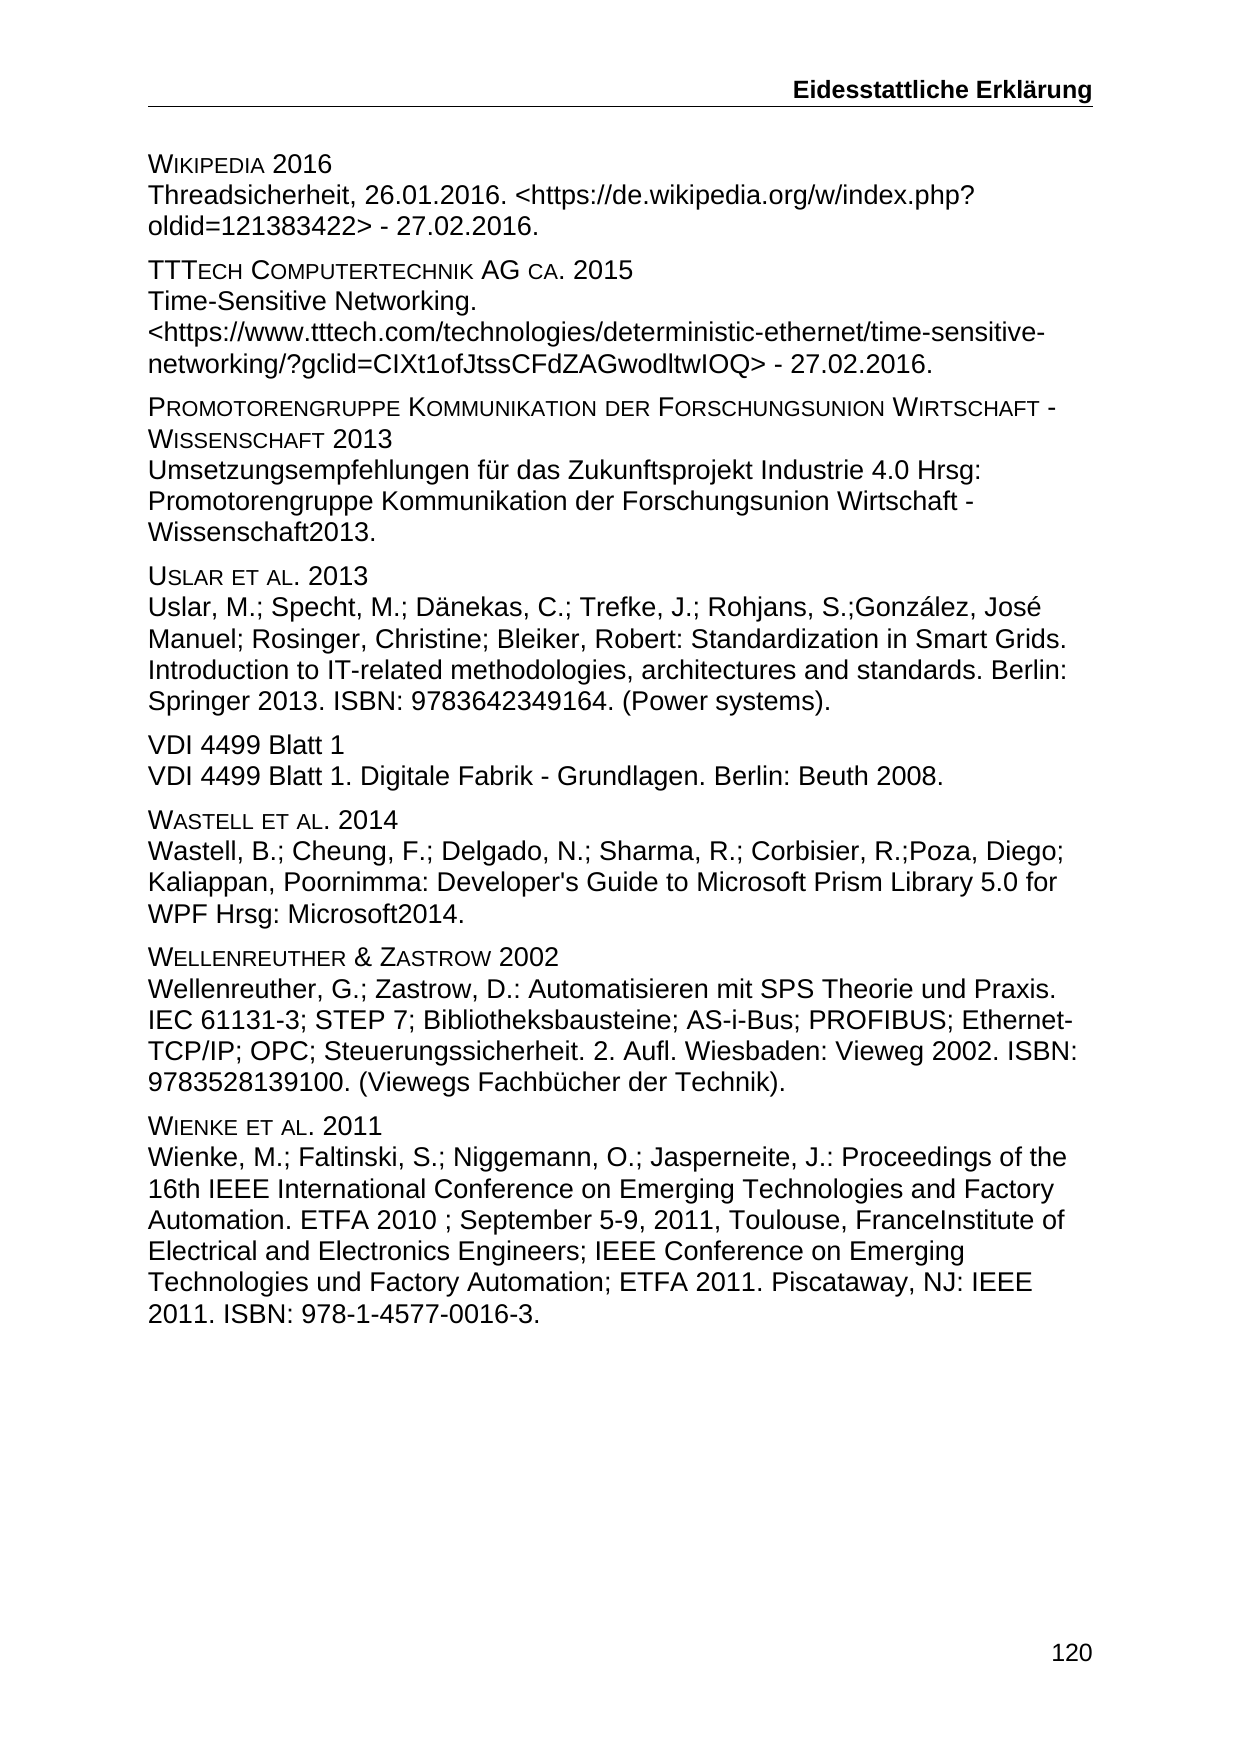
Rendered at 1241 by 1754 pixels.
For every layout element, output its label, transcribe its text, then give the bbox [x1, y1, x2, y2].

text TTTech Computertechnik AG ca. 2015 Time-Sensitive Networking. <https://www.tttech.com/technologies/deterministic-ethernet/time-sensitive-networking/?gclid=CIXt1ofJtssCFdZAGwodltwIOQ> - 27.02.2016. [148, 254, 1093, 379]
text Promotorengruppe Kommunikation der Forschungsunion Wirtschaft - Wissenschaft 2013 Umsetzungsempfehlungen für das Zukunftsprojekt Industrie 4.0 Hrsg: Promotorengruppe Kommunikation der Forschungsunion Wirtschaft - Wissenschaft2013. [148, 391, 1093, 548]
text Wellenreuther & Zastrow 2002 Wellenreuther, G.; Zastrow, D.: Automatisieren mit SPS Theorie und Praxis. IEC 61131-3; STEP 7; Bibliotheksbausteine; AS-i-Bus; PROFIBUS; Ethernet-TCP/IP; OPC; Steuerungssicherheit. 2. Aufl. Wiesbaden: Vieweg 2002. ISBN: 9783528139100. (Viewegs Fachbücher der Technik). [148, 941, 1093, 1098]
text Wastell et al. 2014 Wastell, B.; Cheung, F.; Delgado, N.; Sharma, R.; Corbisier, R.;Poza, Diego; Kaliappan, Poornimma: Developer's Guide to Microsoft Prism Library 5.0 for WPF Hrsg: Microsoft2014. [148, 804, 1093, 929]
text VDI 4499 Blatt 1 VDI 4499 Blatt 1. Digitale Fabrik - Grundlagen. Berlin: Beuth 2008. [148, 729, 1093, 791]
text Wikipedia 2016 Threadsicherheit, 26.01.2016. <https://de.wikipedia.org/w/index.php?oldid=121383422> - 27.02.2016. [148, 148, 1093, 241]
text Uslar et al. 2013 Uslar, M.; Specht, M.; Dänekas, C.; Trefke, J.; Rohjans, S.;González, José Manuel; Rosinger, Christine; Bleiker, Robert: Standardization in Smart Grids. Introduction to IT-related methodologies, architectures and standards. Berlin: Springer 2013. ISBN: 9783642349164. (Power systems). [148, 560, 1093, 716]
text Wienke et al. 2011 Wienke, M.; Faltinski, S.; Niggemann, O.; Jasperneite, J.: Proceedings of the 16th IEEE International Conference on Emerging Technologies and Factory Automation. ETFA 2010 ; September 5-9, 2011, Toulouse, FranceInstitute of Electrical and Electronics Engineers; IEEE Conference on Emerging Technologies und Factory Automation; ETFA 2011. Piscataway, NJ: IEEE 2011. ISBN: 978-1-4577-0016-3. [148, 1110, 1093, 1329]
